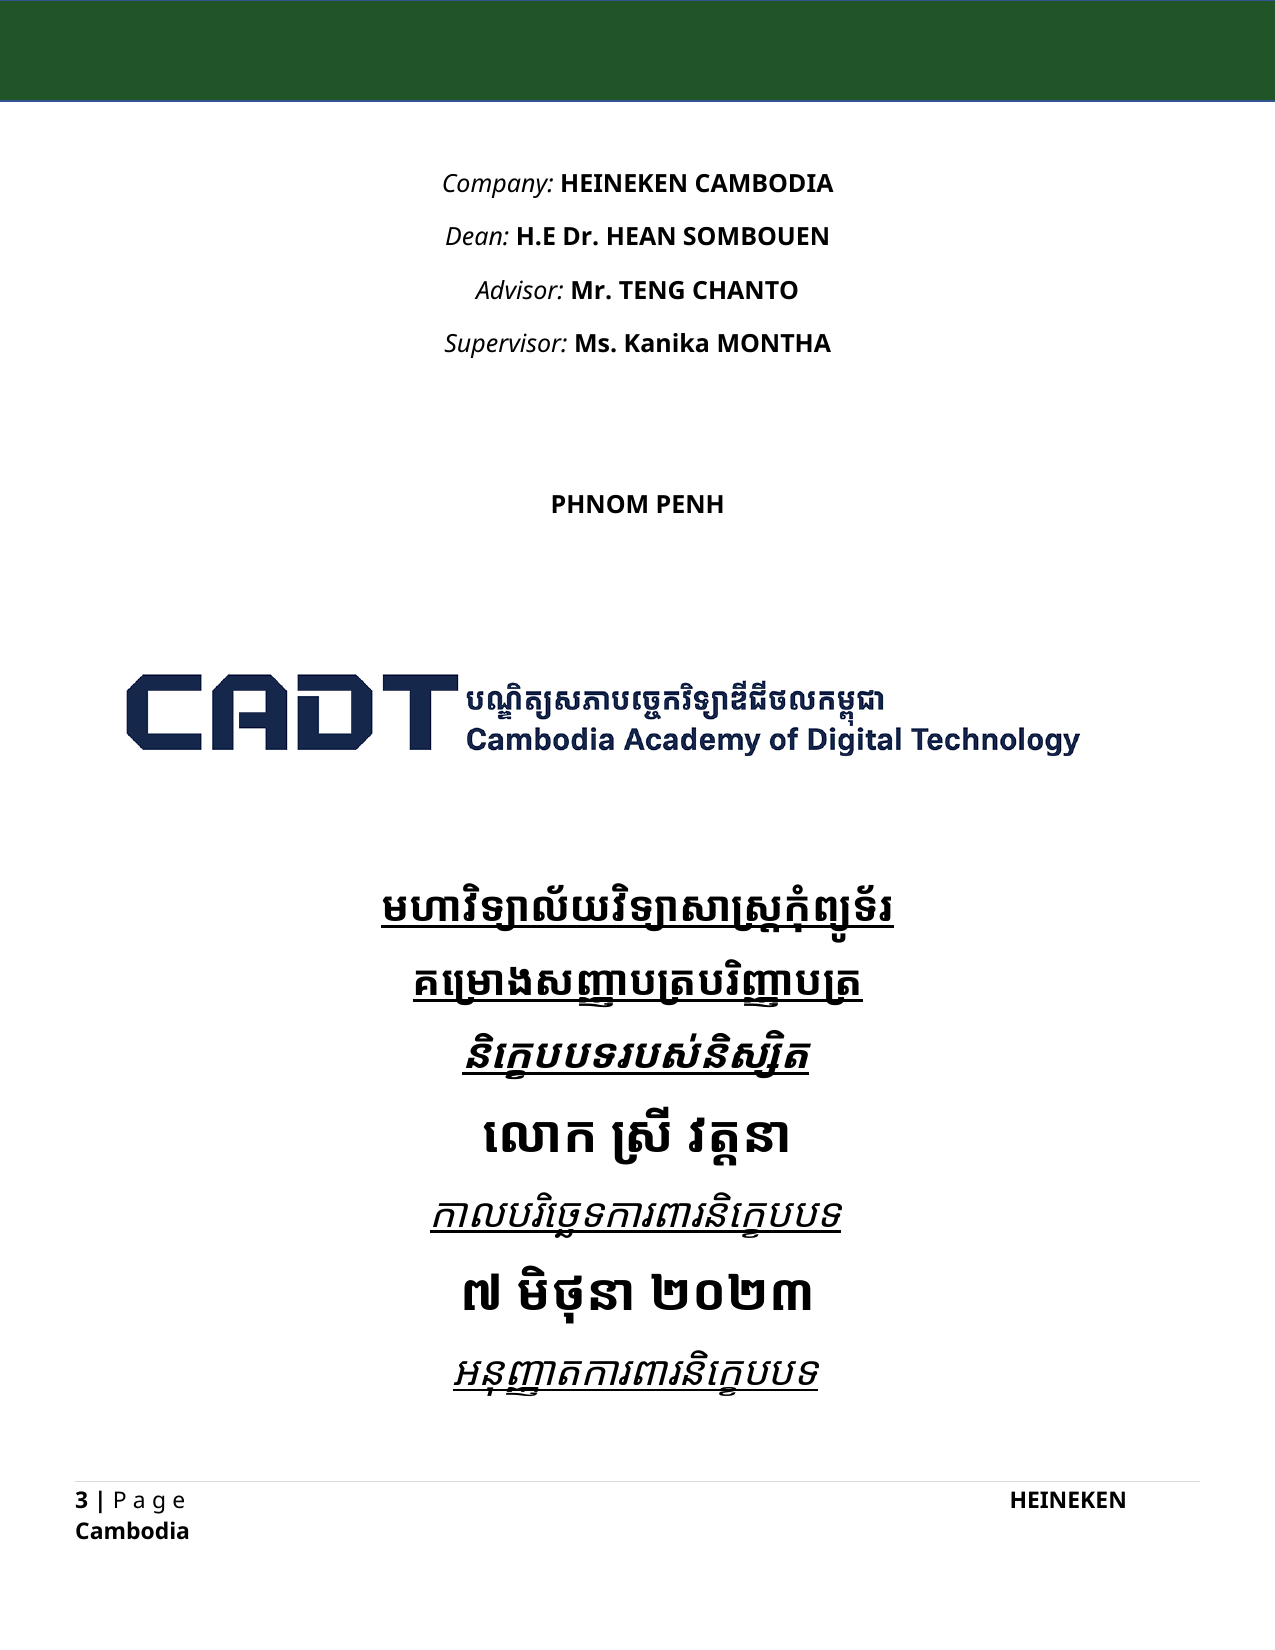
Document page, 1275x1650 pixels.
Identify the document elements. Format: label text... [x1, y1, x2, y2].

text Company: HEINEKEN CAMBODIA [75, 166, 1200, 200]
text កាលបរិច្ឆេទការពារនិក្ខេបបទ [75, 1184, 1200, 1239]
text Dean: H.E Dr. HEAN SOMBOUEN [75, 219, 1200, 253]
text Advisor: Mr. TENG CHANTO [75, 272, 1200, 307]
text Supervisor: Ms. Kanika MONTHA [75, 326, 1200, 360]
text PHNOM PENH [75, 486, 1200, 520]
picture [109, 616, 1166, 811]
text លោក ស្រី វត្តនា [75, 1098, 1200, 1167]
text អនុញ្ញាតការពារនិក្ខេបបទ [75, 1342, 1200, 1397]
text និក្ខេបបទរបស់និស្សិត [75, 1024, 1200, 1081]
text គម្រោងសញ្ញាបត្របរិញ្ញាបត្រ [75, 951, 1200, 1007]
text មហាវិទ្យាល័យវិទ្យាសាស្ដ្រកុំព្យូទ័រ [75, 877, 1200, 934]
text ៧ មិថុនា ២០២៣ [75, 1256, 1200, 1325]
